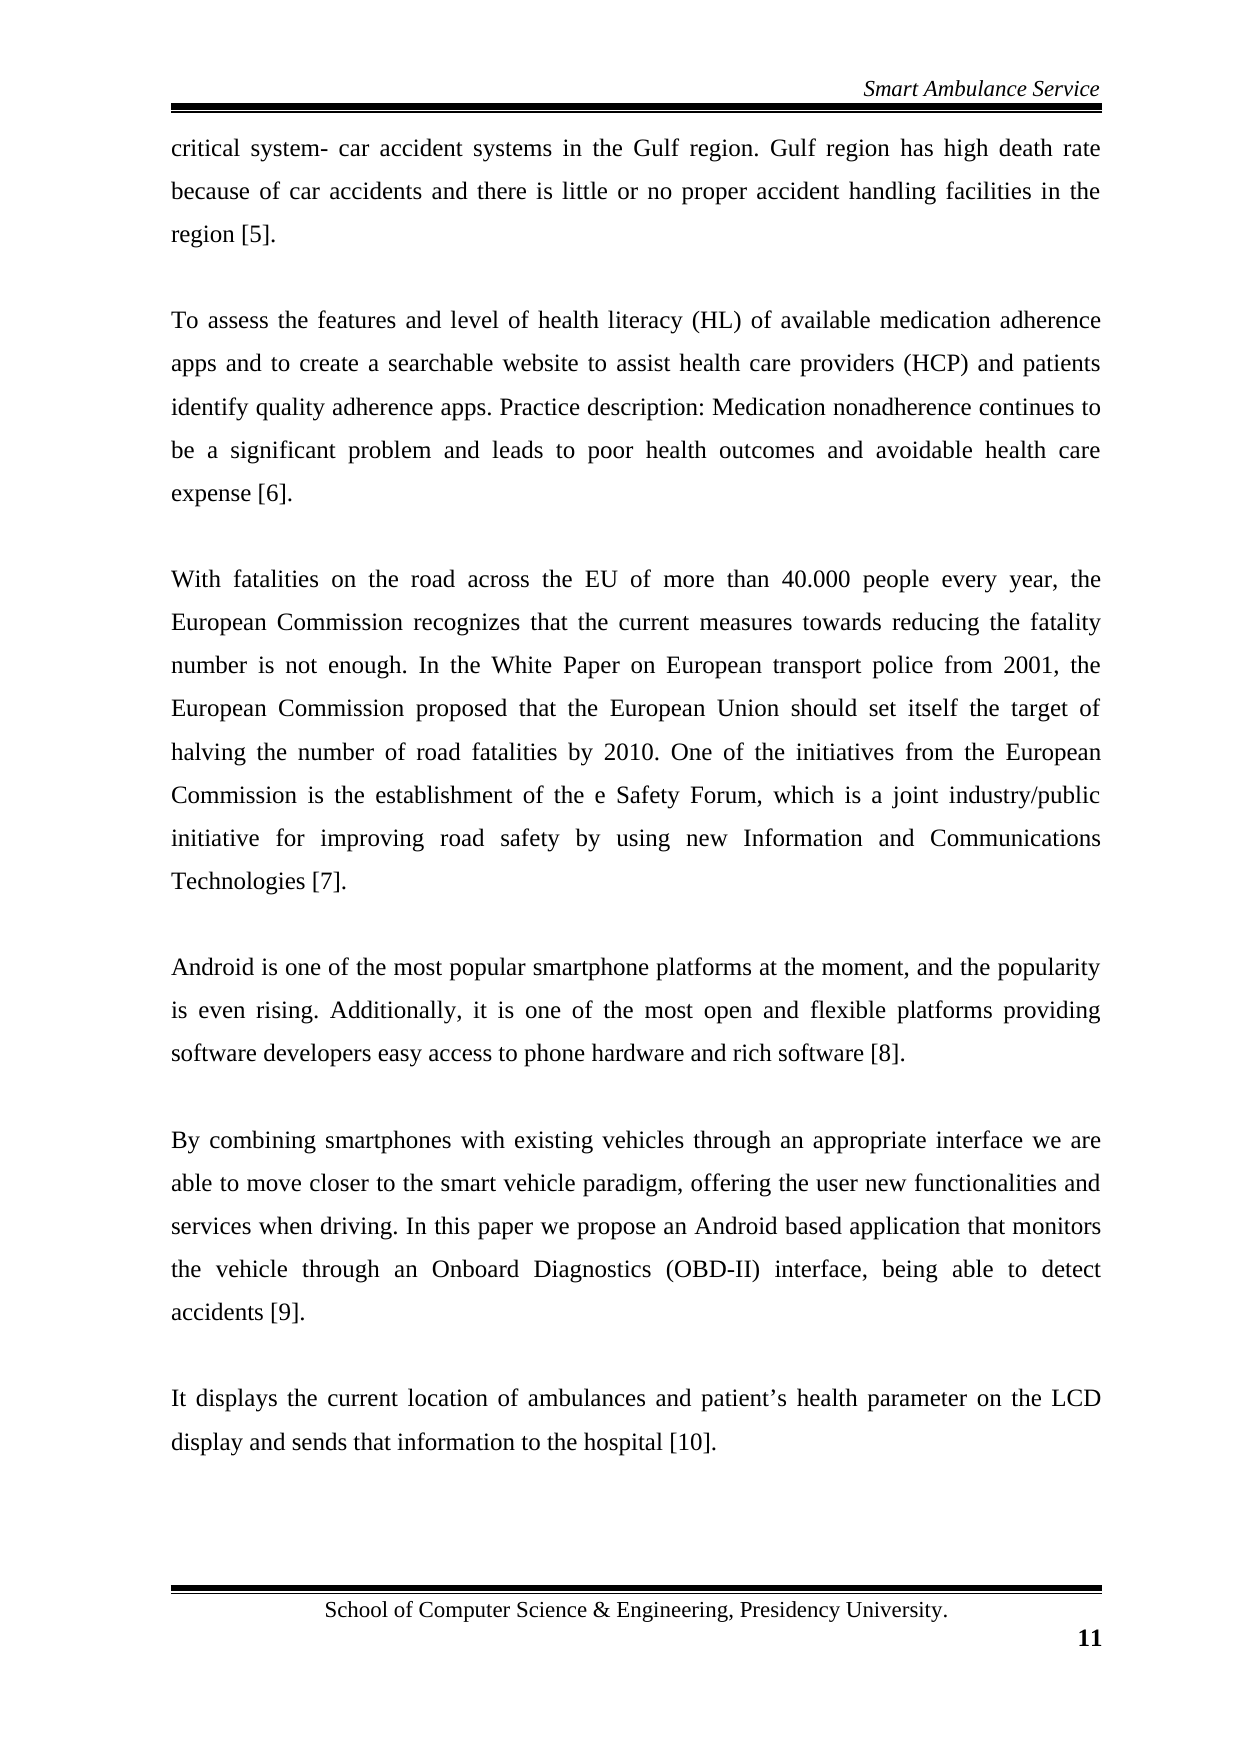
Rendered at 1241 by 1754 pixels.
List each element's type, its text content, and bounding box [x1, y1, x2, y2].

text By combining smartphones with existing vehicles through an appropriate interface we are able to move closer to the smart vehicle paradigm, offering the user new functionalities and services when driving. In this paper we propose an Android based application that monitors the vehicle through an Onboard Diagnostics (OBD-II) interface, being able to detect accidents [9]. [171, 1125, 1102, 1326]
text It displays the current location of ambulances and patient’s health parameter on the LCD display and sends that information to the hospital [10]. [171, 1383, 1102, 1455]
text With fatalities on the road across the EU of more than 40.000 people every year, the European Commission recognizes that the current measures towards reducing the fatality number is not enough. In the White Paper on European transport police from 2001, the European Commission proposed that the European Union should set itself the target of halving the number of road fatalities by 2010. One of the initiatives from the European Commission is the establishment of the e Safety Forum, which is a joint industry/public initiative for improving road safety by using new Information and Communications Technologies [7]. [171, 564, 1102, 895]
text To assess the features and level of health literacy (HL) of available medication adherence apps and to create a searchable website to assist health care providers (HCP) and patients identify quality adherence apps. Practice description: Medication nonadherence continues to be a significant problem and leads to poor health outcomes and avoidable health care expense [6]. [171, 305, 1102, 507]
text Android is one of the most popular smartphone platforms at the moment, and the popularity is even rising. Additionally, it is one of the most open and flexible platforms providing software developers easy access to phone hardware and rich software [8]. [171, 952, 1102, 1067]
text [171, 133, 1102, 248]
